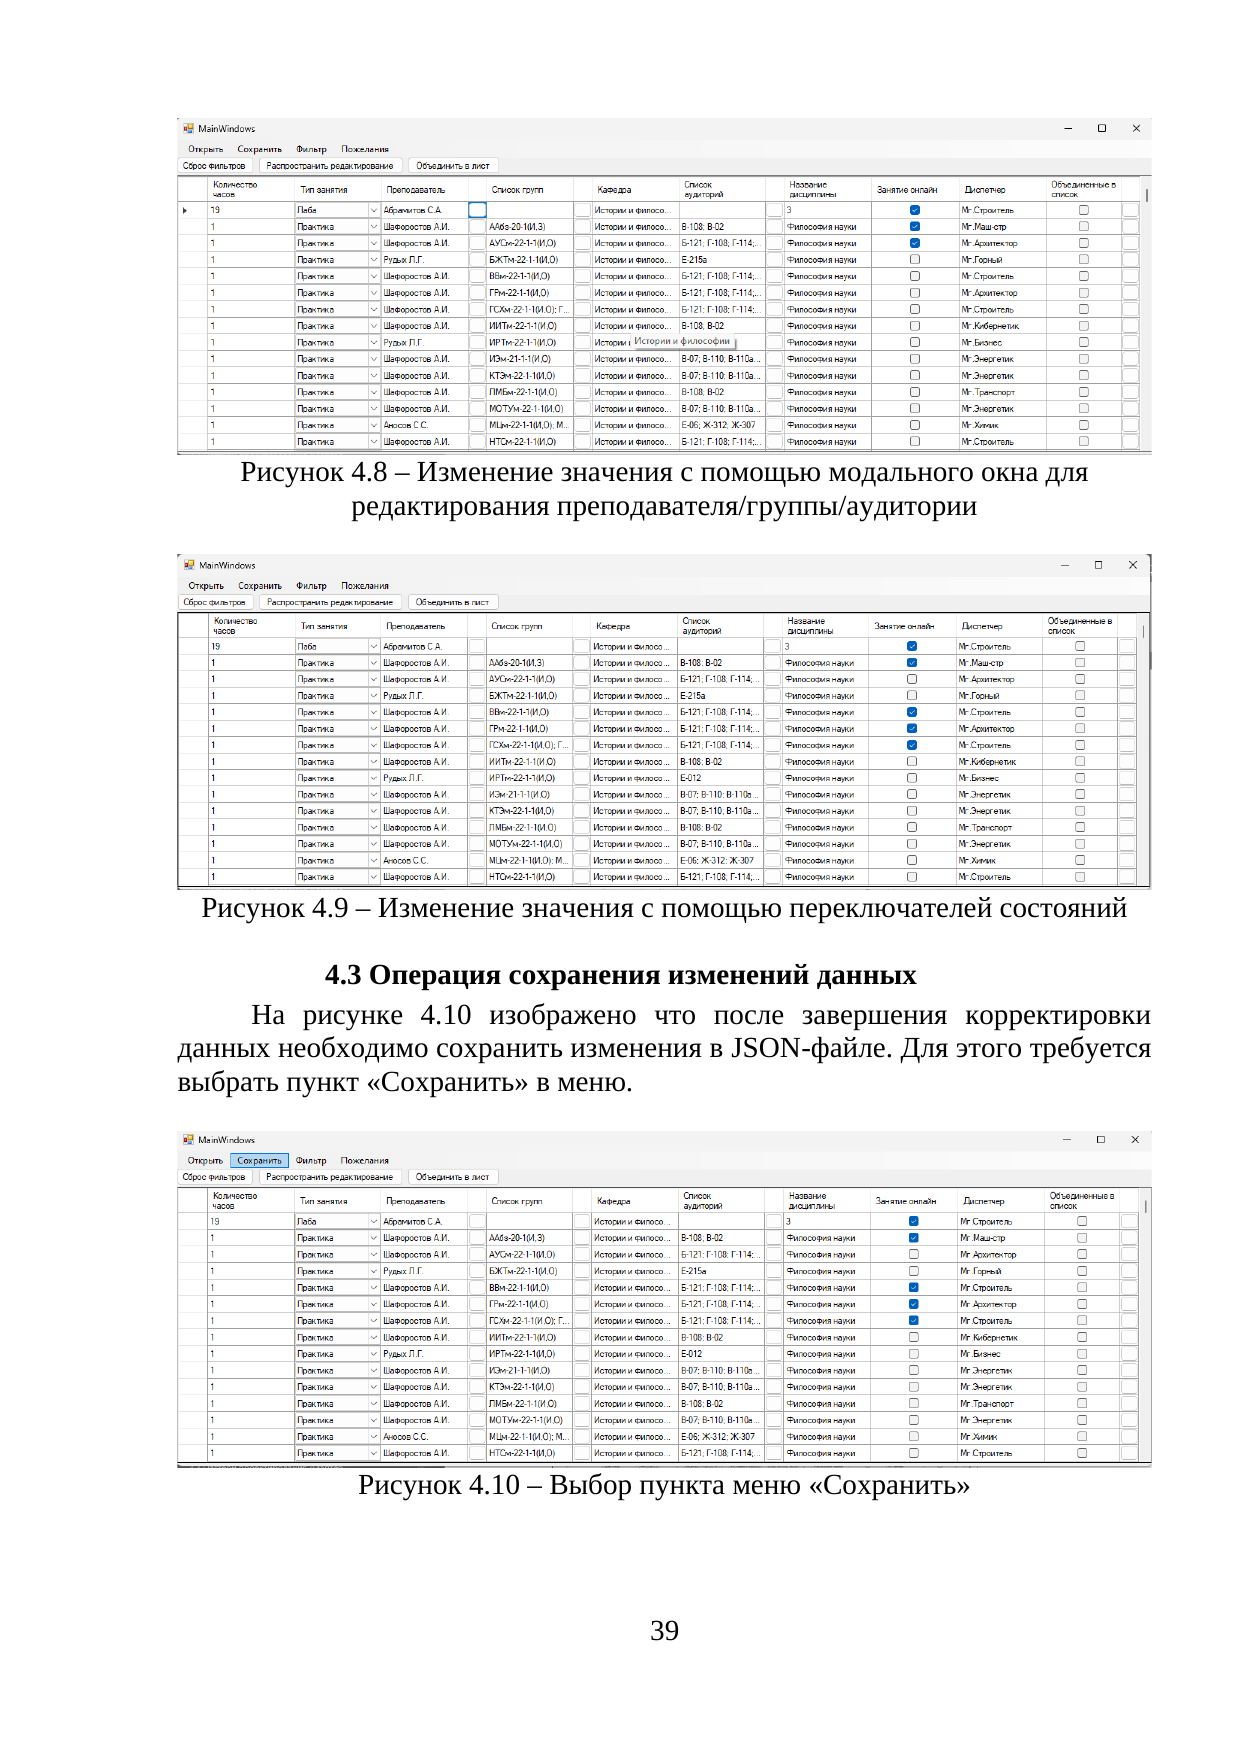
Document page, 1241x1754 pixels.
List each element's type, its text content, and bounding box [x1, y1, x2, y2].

picture [177, 554, 1152, 890]
picture [177, 1131, 1152, 1468]
text На рисунке 4.10 изображено что после завершения корректировки данных необходимо сохранить изменения в JSON-файле. Для этого требуется выбрать пункт «Сохранить» в меню. [177, 997, 1152, 1097]
text Рисунок 4.9 – Изменение значения с помощью переключателей состояний [177, 890, 1152, 923]
text Рисунок 4.8 – Изменение значения с помощью модального окна для редактирования преподавателя/группы/аудитории [177, 455, 1152, 521]
subtitle Операция сохранения изменений данных [251, 957, 1152, 991]
text Рисунок 4.10 – Выбор пункта меню «Сохранить» [177, 1468, 1152, 1501]
picture [177, 118, 1152, 455]
